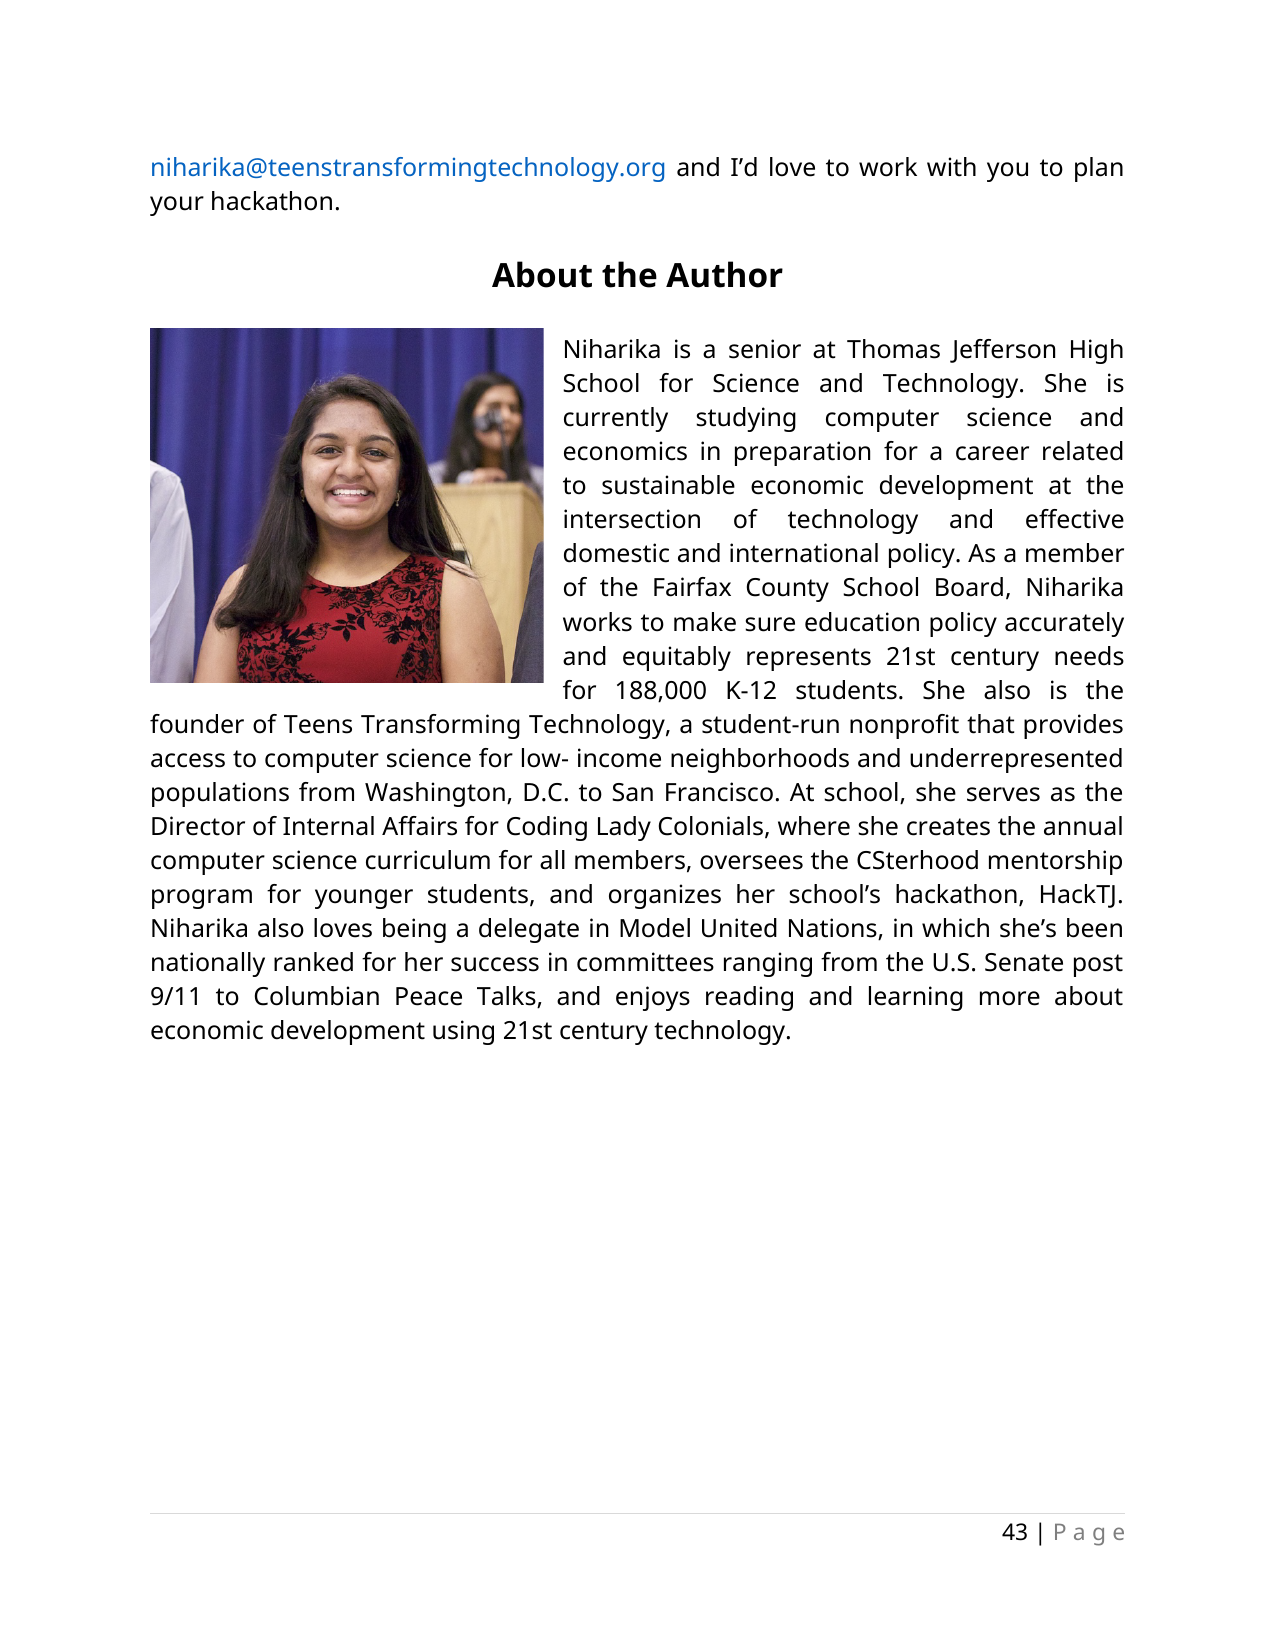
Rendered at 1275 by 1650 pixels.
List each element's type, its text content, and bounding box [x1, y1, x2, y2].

text Niharika is a senior at Thomas Jefferson High School for Science and Technology. She is currently studying computer science and economics in preparation for a career related to sustainable economic development at the intersection of technology and effective domestic and international policy. As a member of the Fairfax County School Board, Niharika works to make sure education policy accurately and equitably represents 21st century needs for 188,000 K-12 students. She also is the founder of Teens Transforming Technology, a student-run nonprofit that provides access to computer science for low- income neighborhoods and underrepresented populations from Washington, D.C. to San Francisco. At school, she serves as the Director of Internal Affairs for Coding Lady Colonials, where she creates the annual computer science curriculum for all members, oversees the CSterhood mentorship program for younger students, and organizes her school’s hackathon, HackTJ. Niharika also loves being a delegate in Model United Nations, in which she’s been nationally ranked for her success in committees ranging from the U.S. Senate post 9/11 to Columbian Peace Talks, and enjoys reading and learning more about economic development using 21st century technology. [150, 332, 1125, 1047]
text About the Author [150, 252, 1125, 298]
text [150, 150, 1125, 218]
